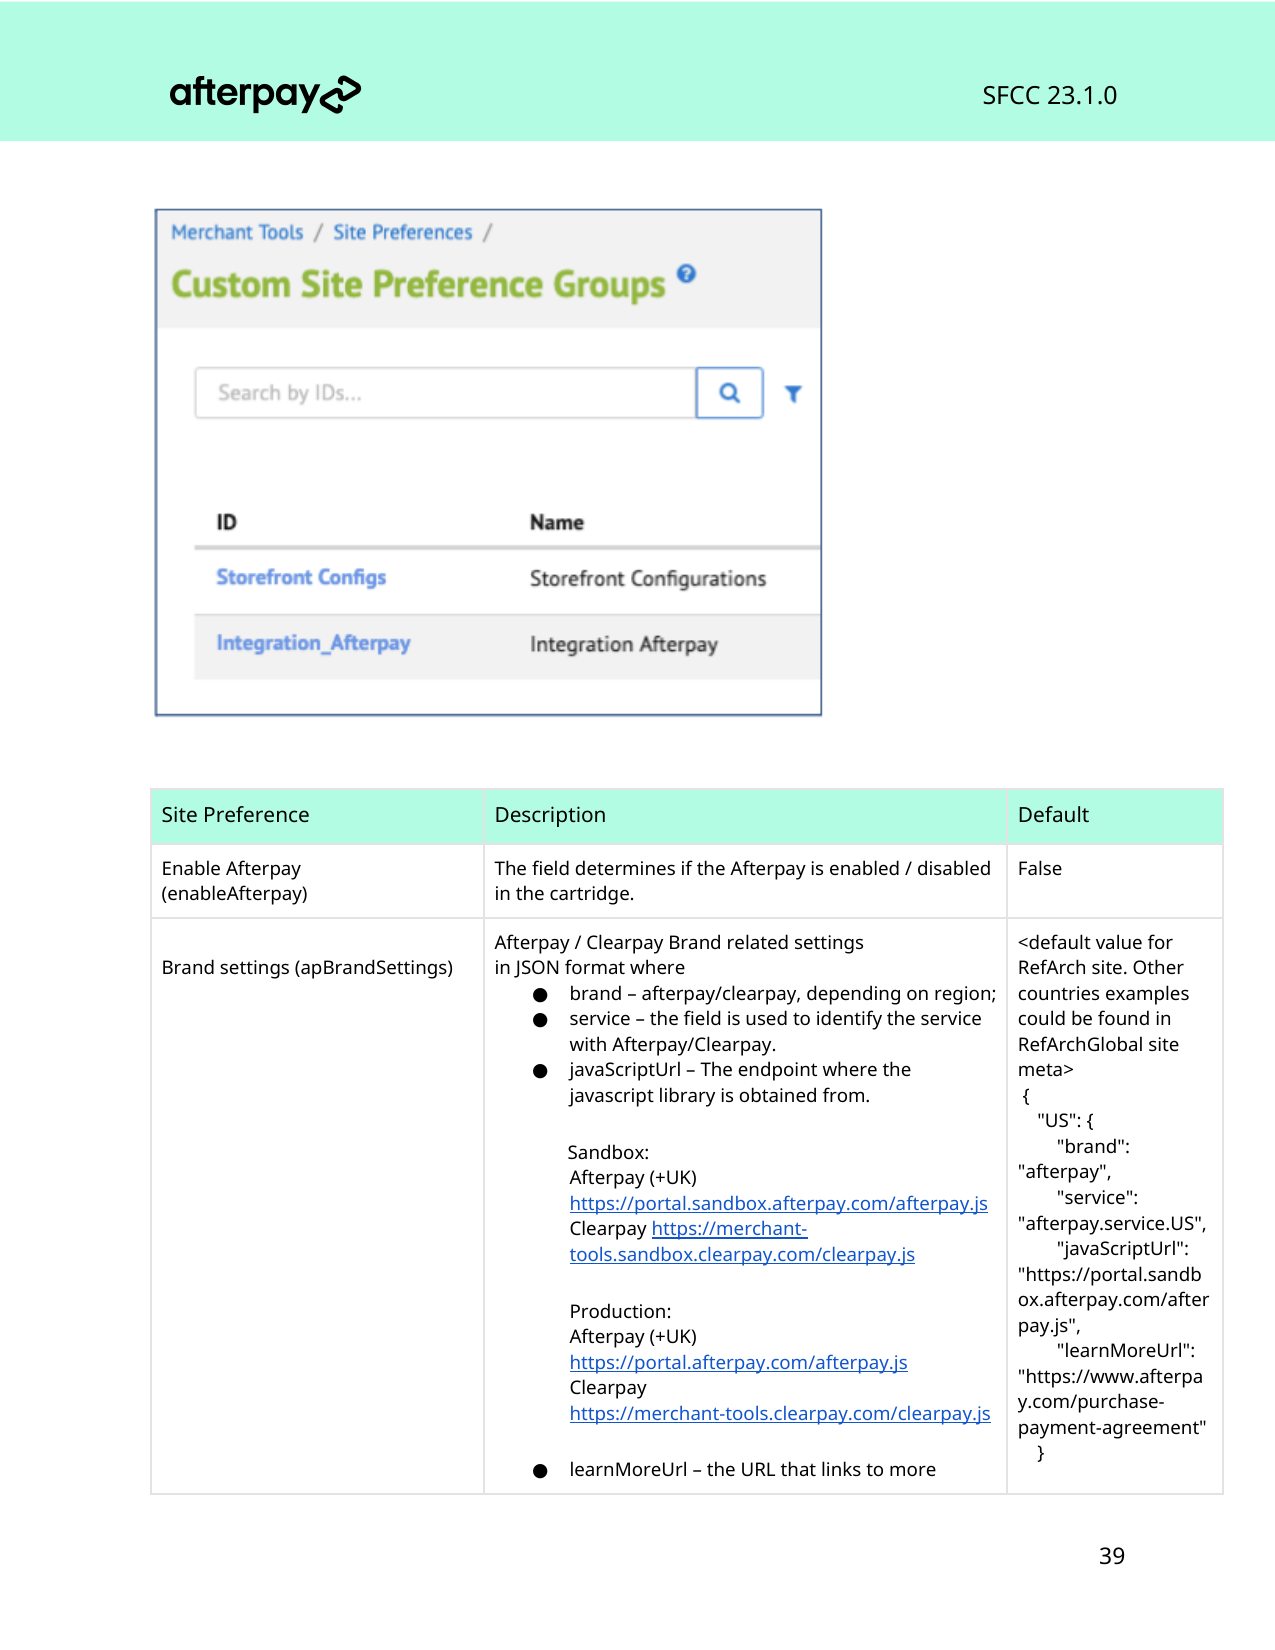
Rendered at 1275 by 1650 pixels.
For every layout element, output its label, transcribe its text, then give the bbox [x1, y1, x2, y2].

table_cell The field determines if the Afterpay is enabled / disabled in the cartridge. [485, 845, 1006, 917]
table_cell Enable Afterpay (enableAfterpay) [152, 845, 483, 917]
picture [150, 206, 827, 722]
table_header Site Preference [152, 790, 483, 843]
picture [134, 47, 397, 142]
table_header Default [1008, 790, 1222, 843]
table_header Description [485, 790, 1006, 843]
table_cell Brand settings (apBrandSettings) [152, 919, 483, 1493]
table_cell False [1008, 845, 1222, 917]
